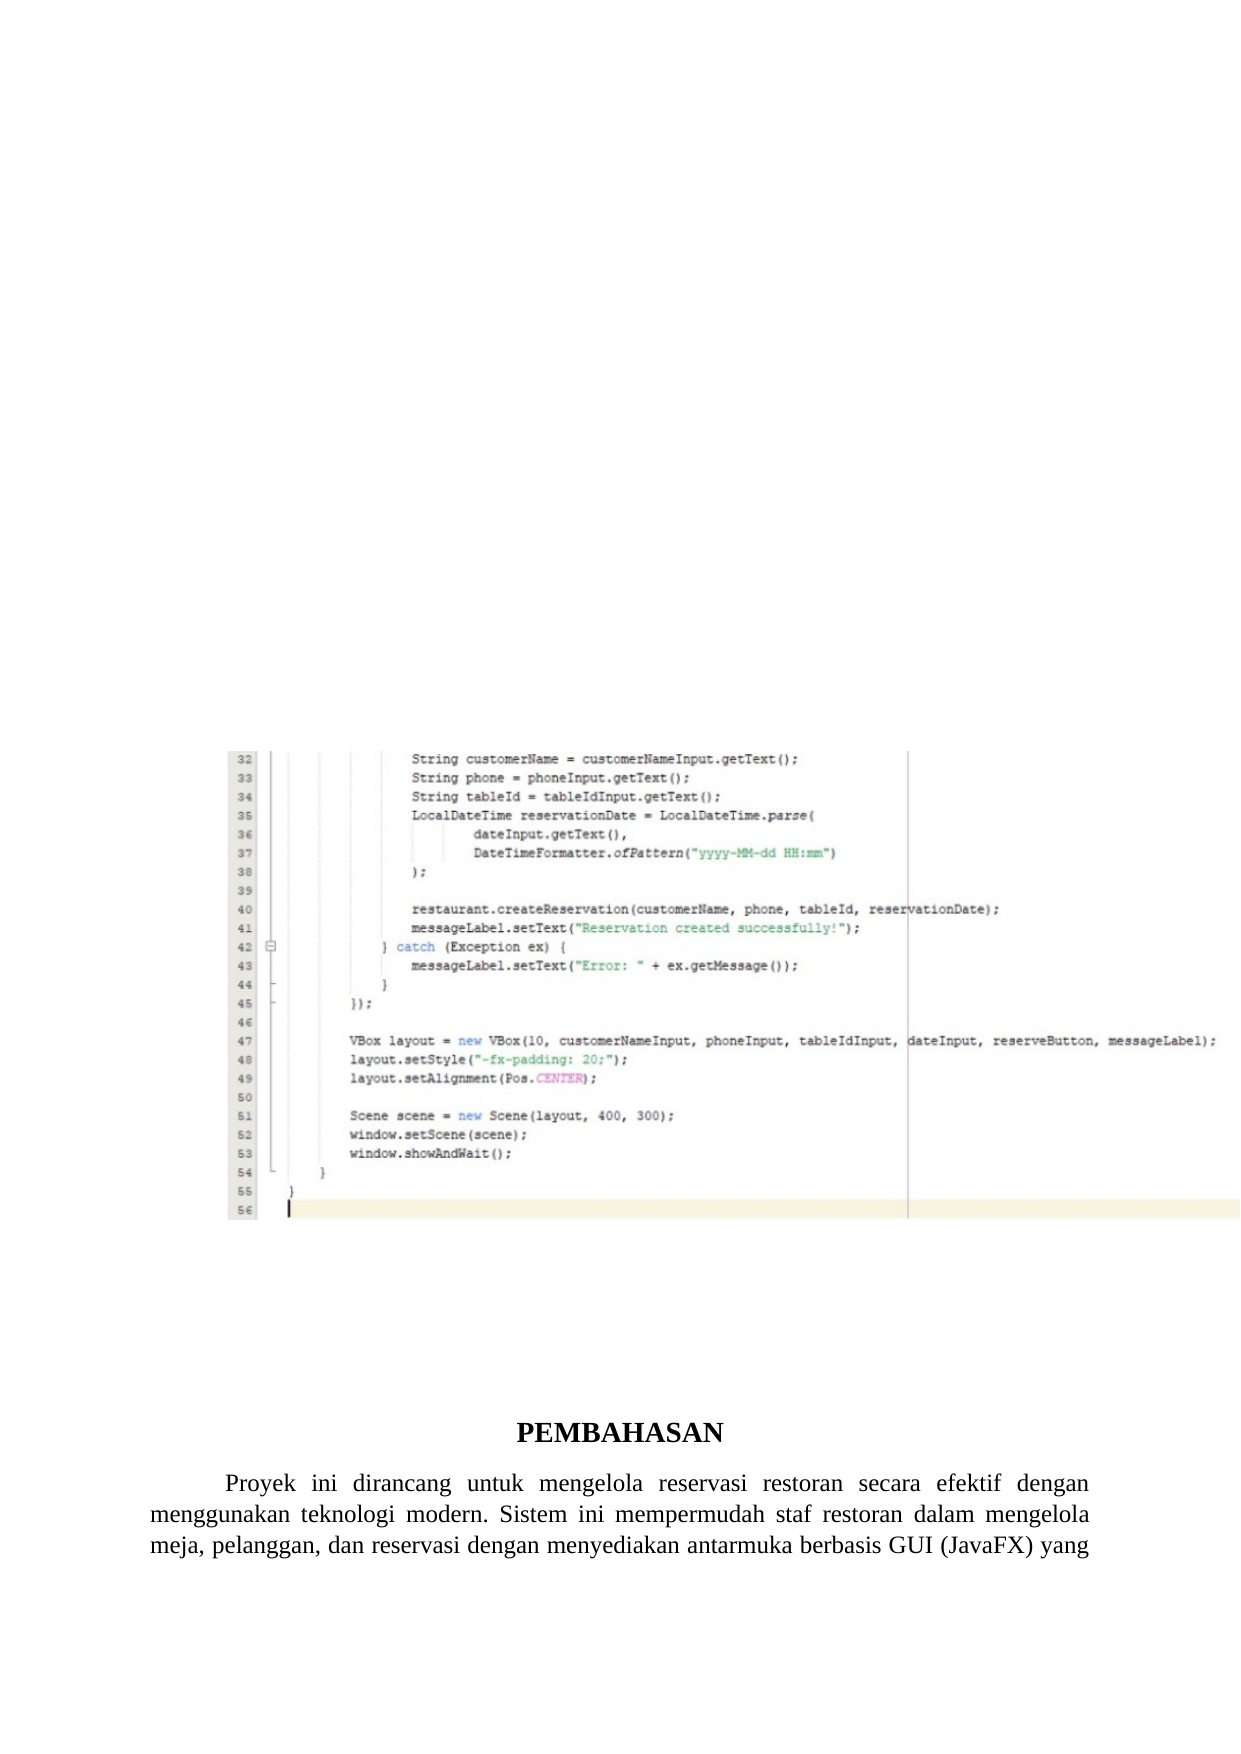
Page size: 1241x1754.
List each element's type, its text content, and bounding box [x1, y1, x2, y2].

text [150, 1468, 1090, 1559]
text PEMBAHASAN [150, 1416, 1090, 1449]
picture [227, 751, 1241, 1220]
